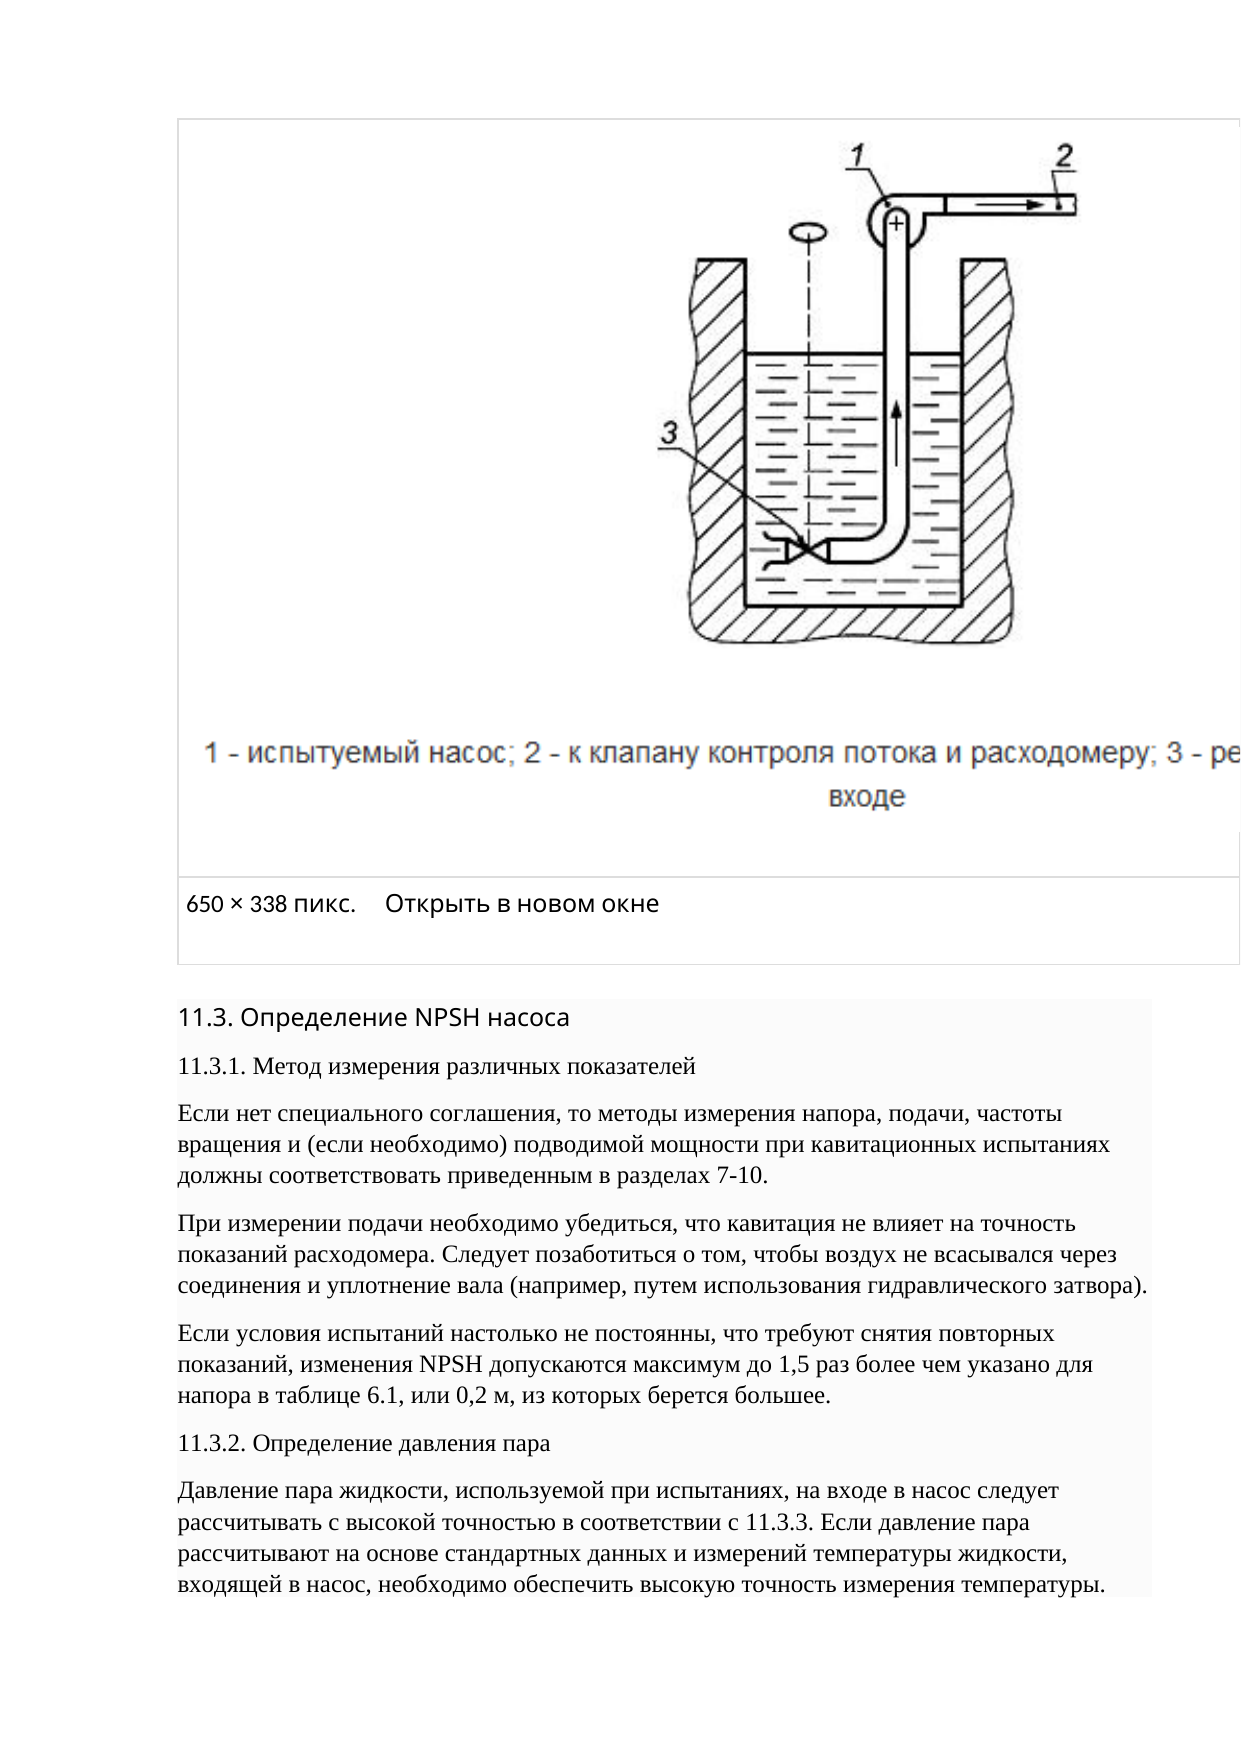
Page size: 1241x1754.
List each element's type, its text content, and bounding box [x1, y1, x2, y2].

text Если нет специального соглашения, то методы измерения напора, подачи, частоты вращения и (если необходимо) подводимой мощности при кавитационных испытаниях должны соответствовать приведенным в разделах 7-10. [177, 1098, 1152, 1189]
text При измерении подачи необходимо убедиться, что кавитация не влияет на точность показаний расходомера. Следует позаботиться о том, чтобы воздух не всасывался через соединения и уплотнение вала (например, путем использования гидравлического затвора). [177, 1208, 1152, 1299]
table_header [179, 120, 1239, 876]
text Если условия испытаний настолько не постоянны, что требуют снятия повторных показаний, изменения NPSH допускаются максимум до 1,5 раз более чем указано для напора в таблице 6.1, или 0,2 м, из которых берется большее. [177, 1318, 1152, 1409]
subtitle 11.3. Определение NPSH насоса [177, 999, 1152, 1034]
picture [185, 127, 1241, 832]
text 11.3.1. Метод измерения различных показателей [177, 1051, 1152, 1079]
text Давление пара жидкости, используемой при испытаниях, на входе в насос следует рассчитывать с высокой точностью в соответствии с 11.3.3. Если давление пара рассчитывают на основе стандартных данных и измерений температуры жидкости, входящей в насос, необходимо обеспечить высокую точность измерения температуры. [177, 1476, 1152, 1597]
table_cell 650 × 338 пикс. Открыть в новом окне [179, 878, 1239, 964]
text 11.3.2. Определение давления пара [177, 1428, 1152, 1457]
